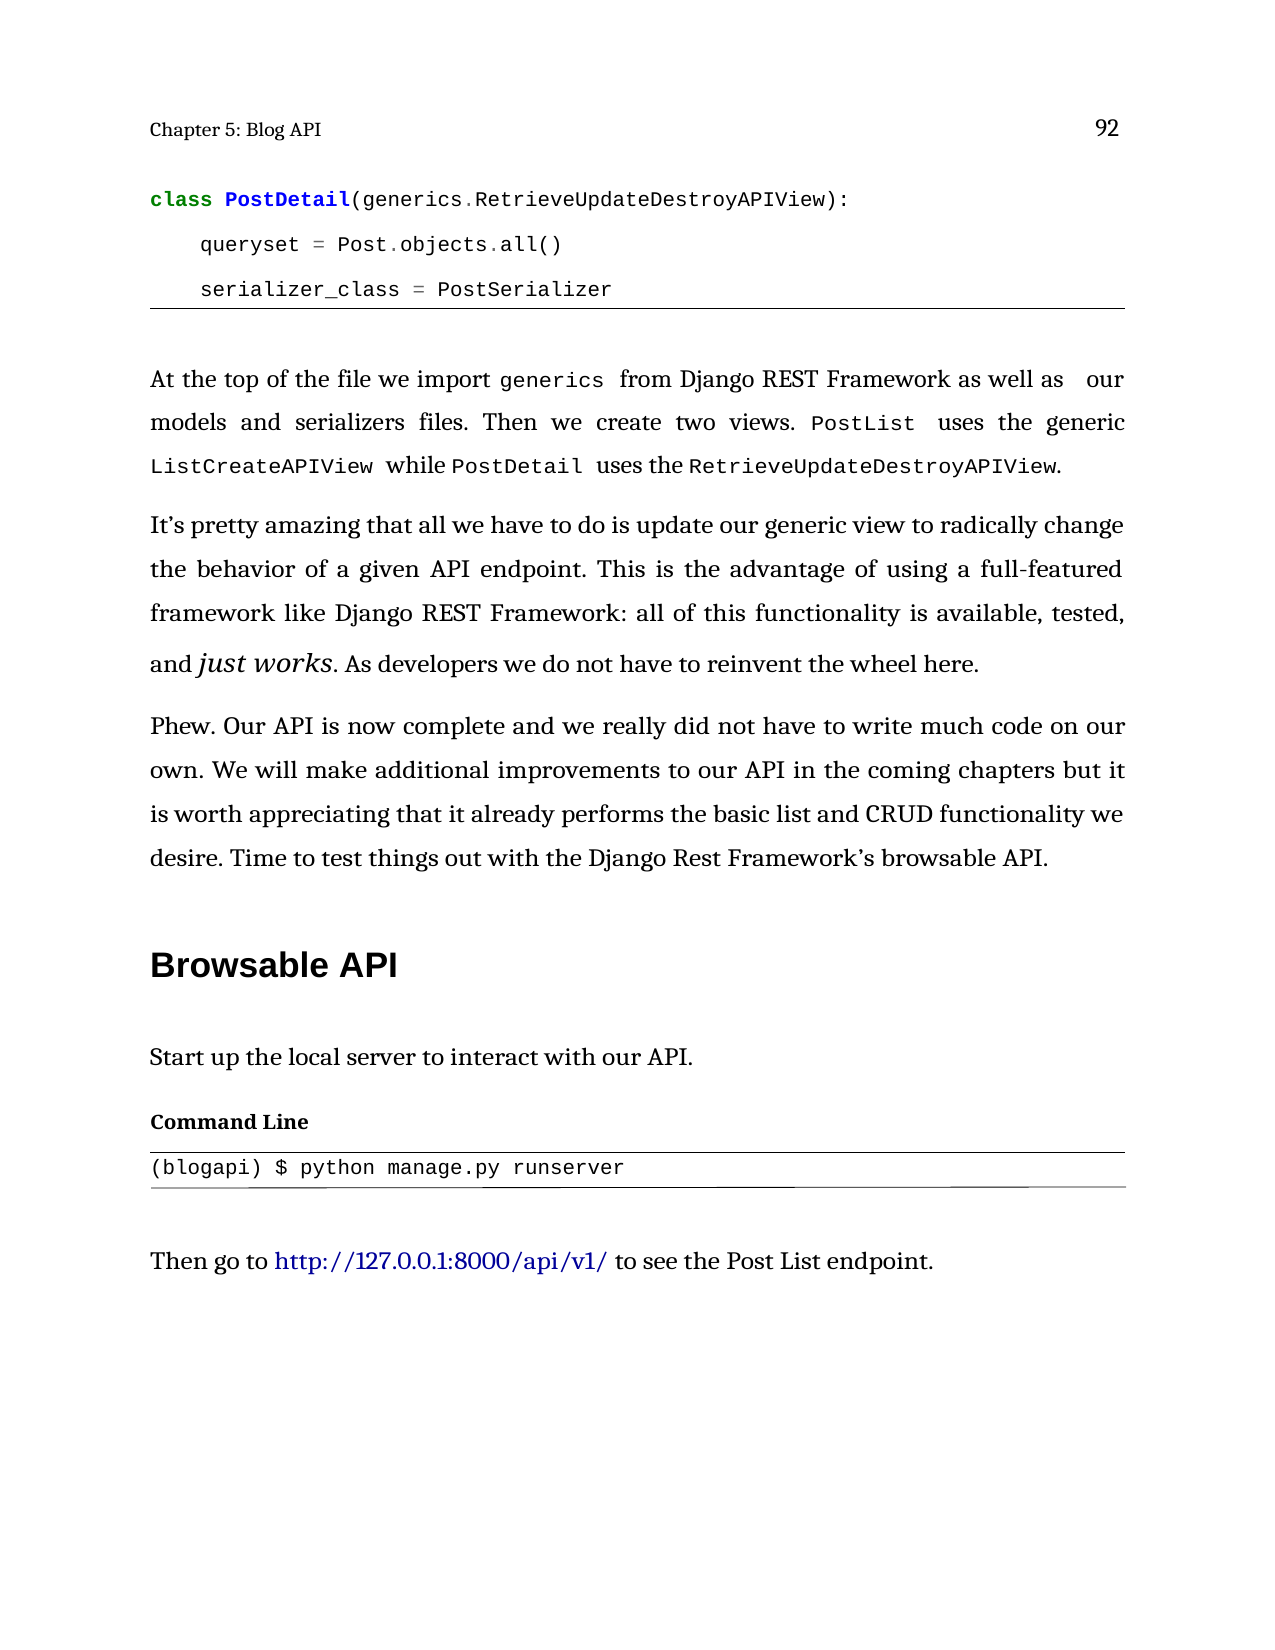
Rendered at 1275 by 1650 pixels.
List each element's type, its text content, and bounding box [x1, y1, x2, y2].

subtitle Browsable API [150, 944, 1275, 985]
text (blogapi) $ python manage.py runserver [150, 1157, 1275, 1181]
text It’s pretty amazing that all we have to do is update our generic view to radically change the behavior of a given API endpoint. This is the advantage of using a full-featured framework like Django REST Framework: all of this functionality is available, tested, and just works. As developers we do not have to reinvent the wheel here. [150, 511, 1125, 679]
text Then go to http://127.0.0.1:8000/api/v1/ to see the Post List endpoint. [150, 1247, 1275, 1276]
text At the top of the file we import generics from Django REST Framework as well as our models and serializers files. Then we create two views. PostList uses the generic ListCreateAPIView while PostDetail uses the RetrieveUpdateDestroyAPIView. [150, 365, 1125, 480]
text Phew. Our API is now complete and we really did not have to write much code on our own. We will make additional improvements to our API in the coming chapters but it is worth appreciating that it already performs the basic list and CRUD functionality we desire. Time to test things out with the Django Rest Framework’s browsable API. [150, 712, 1125, 873]
text Start up the local server to interact with our API. [150, 1042, 1275, 1071]
text serializer_class = PostSerializer [200, 279, 1275, 303]
text Command Line [150, 1108, 1275, 1135]
text class PostDetail(generics.RetrieveUpdateDestroyAPIView): queryset = Post.objects.all() [150, 189, 922, 257]
